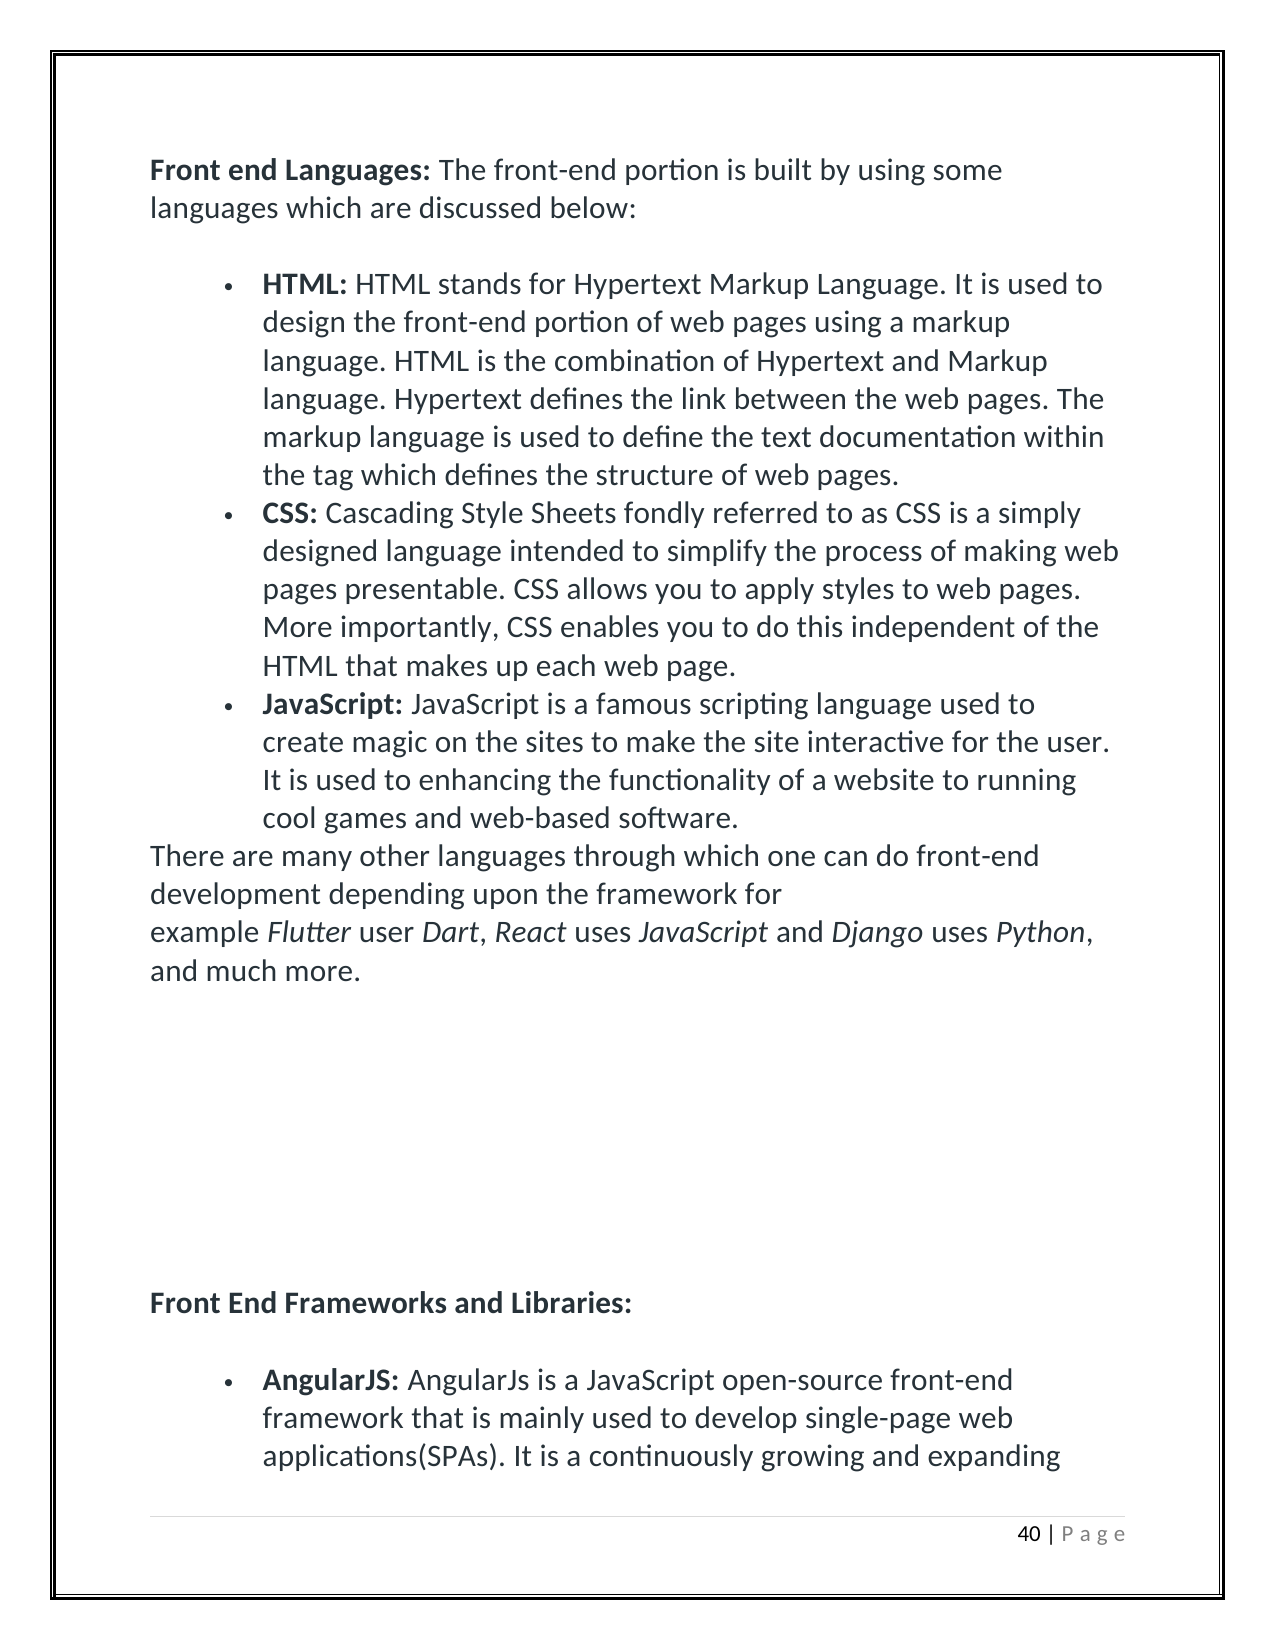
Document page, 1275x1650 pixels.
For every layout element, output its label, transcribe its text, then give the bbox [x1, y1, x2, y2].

text Front End Frameworks and Libraries: [150, 1284, 1125, 1360]
text Front end Languages: The front-end portion is built by using some languages which are discussed below: [150, 150, 1125, 264]
text There are many other languages through which one can do front-end development depending upon the framework for example Flutter user Dart, React uses JavaScript and Django uses Python, and much more. [150, 836, 1125, 989]
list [225, 1360, 1125, 1474]
list HTML: HTML stands for Hypertext Markup Language. It is used to design the front-end portion of web pages using a markup language. HTML is the combination of Hypertext and Markup language. Hypertext defines the link between the web pages. The markup language is used to define the text documentation within the tag which defines the structure of web pages. [225, 264, 1125, 493]
list CSS: Cascading Style Sheets fondly referred to as CSS is a simply designed language intended to simplify the process of making web pages presentable. CSS allows you to apply styles to web pages. More importantly, CSS enables you to do this independent of the HTML that makes up each web page. [225, 493, 1125, 684]
list JavaScript: JavaScript is a famous scripting language used to create magic on the sites to make the site interactive for the user. It is used to enhancing the functionality of a website to running cool games and web-based software. [225, 684, 1125, 836]
